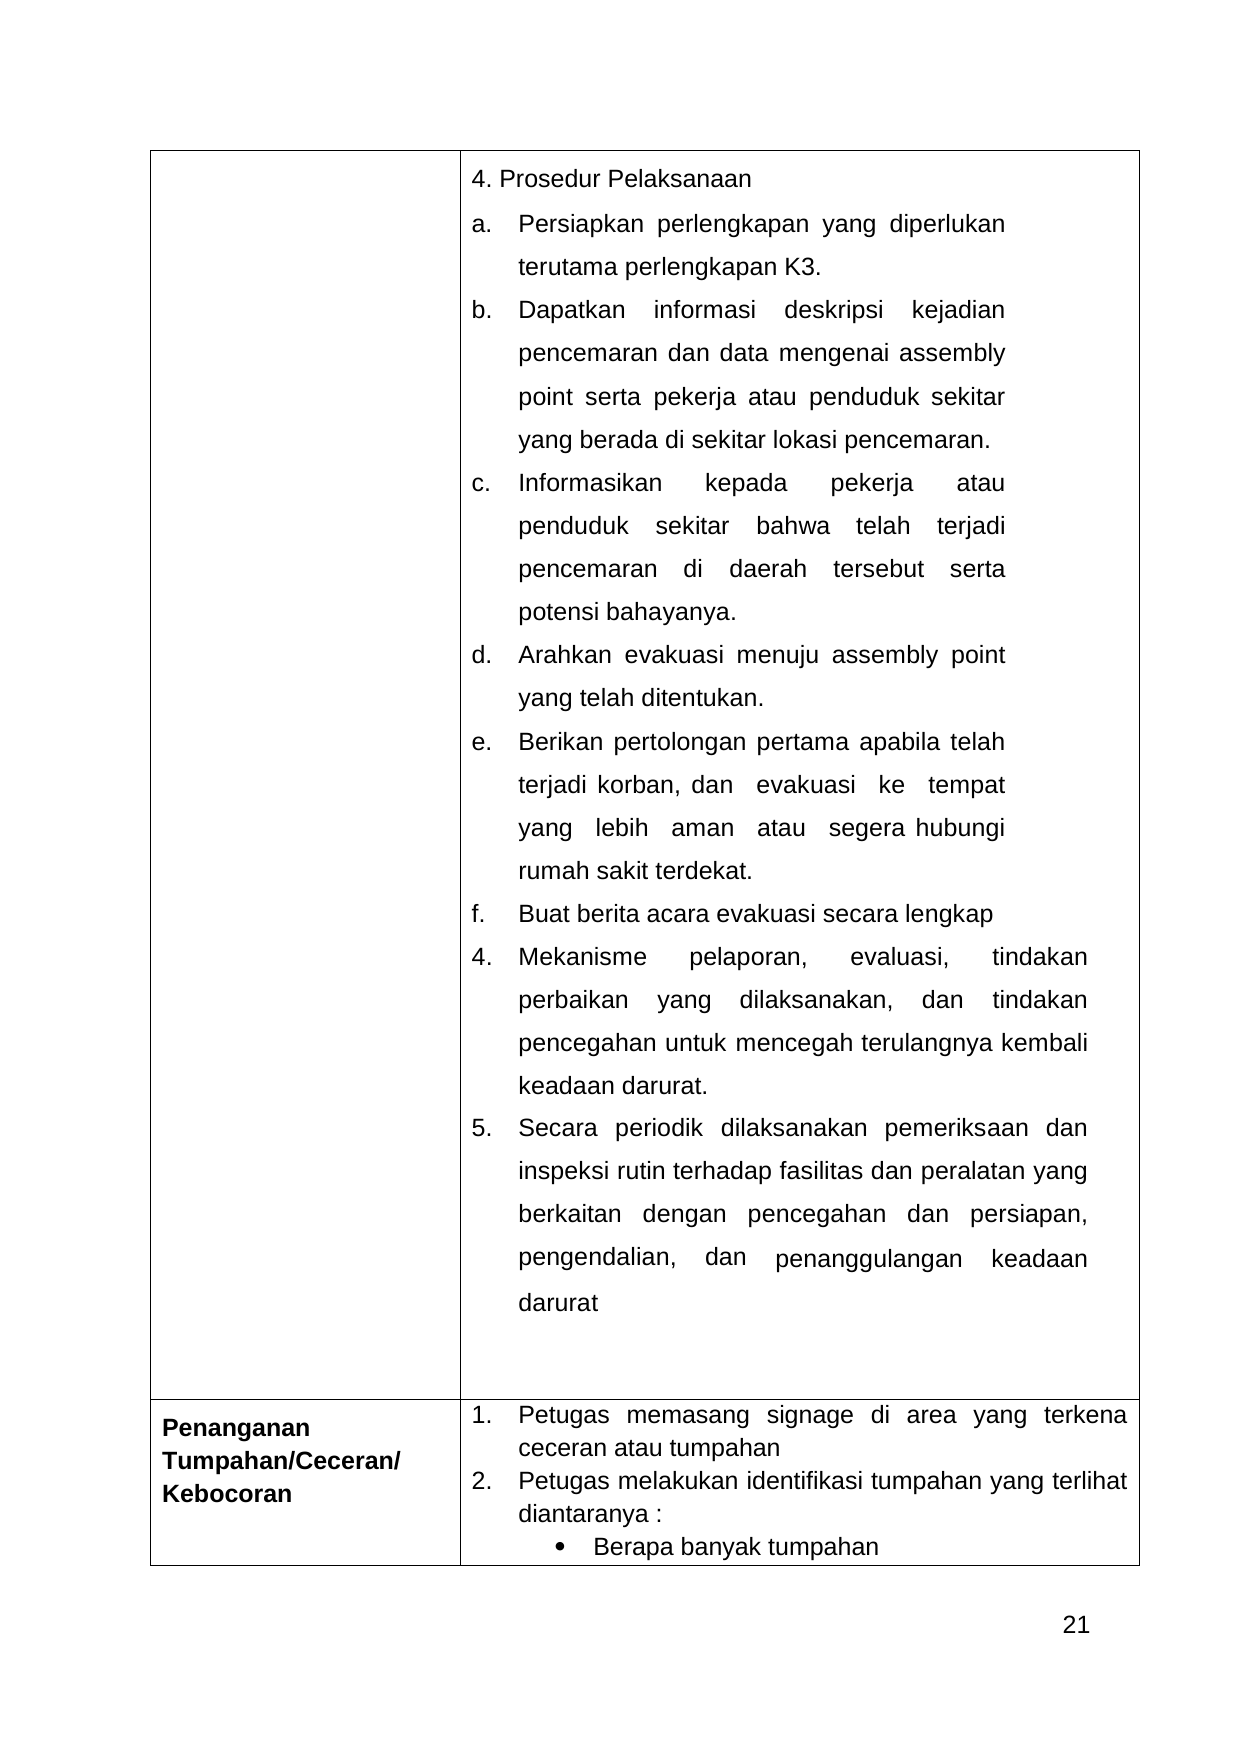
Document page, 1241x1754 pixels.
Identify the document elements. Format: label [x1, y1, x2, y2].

table_header [461, 151, 1139, 1399]
table_cell [151, 1400, 460, 1565]
table_header [151, 151, 460, 1399]
table_cell [461, 1400, 1139, 1565]
